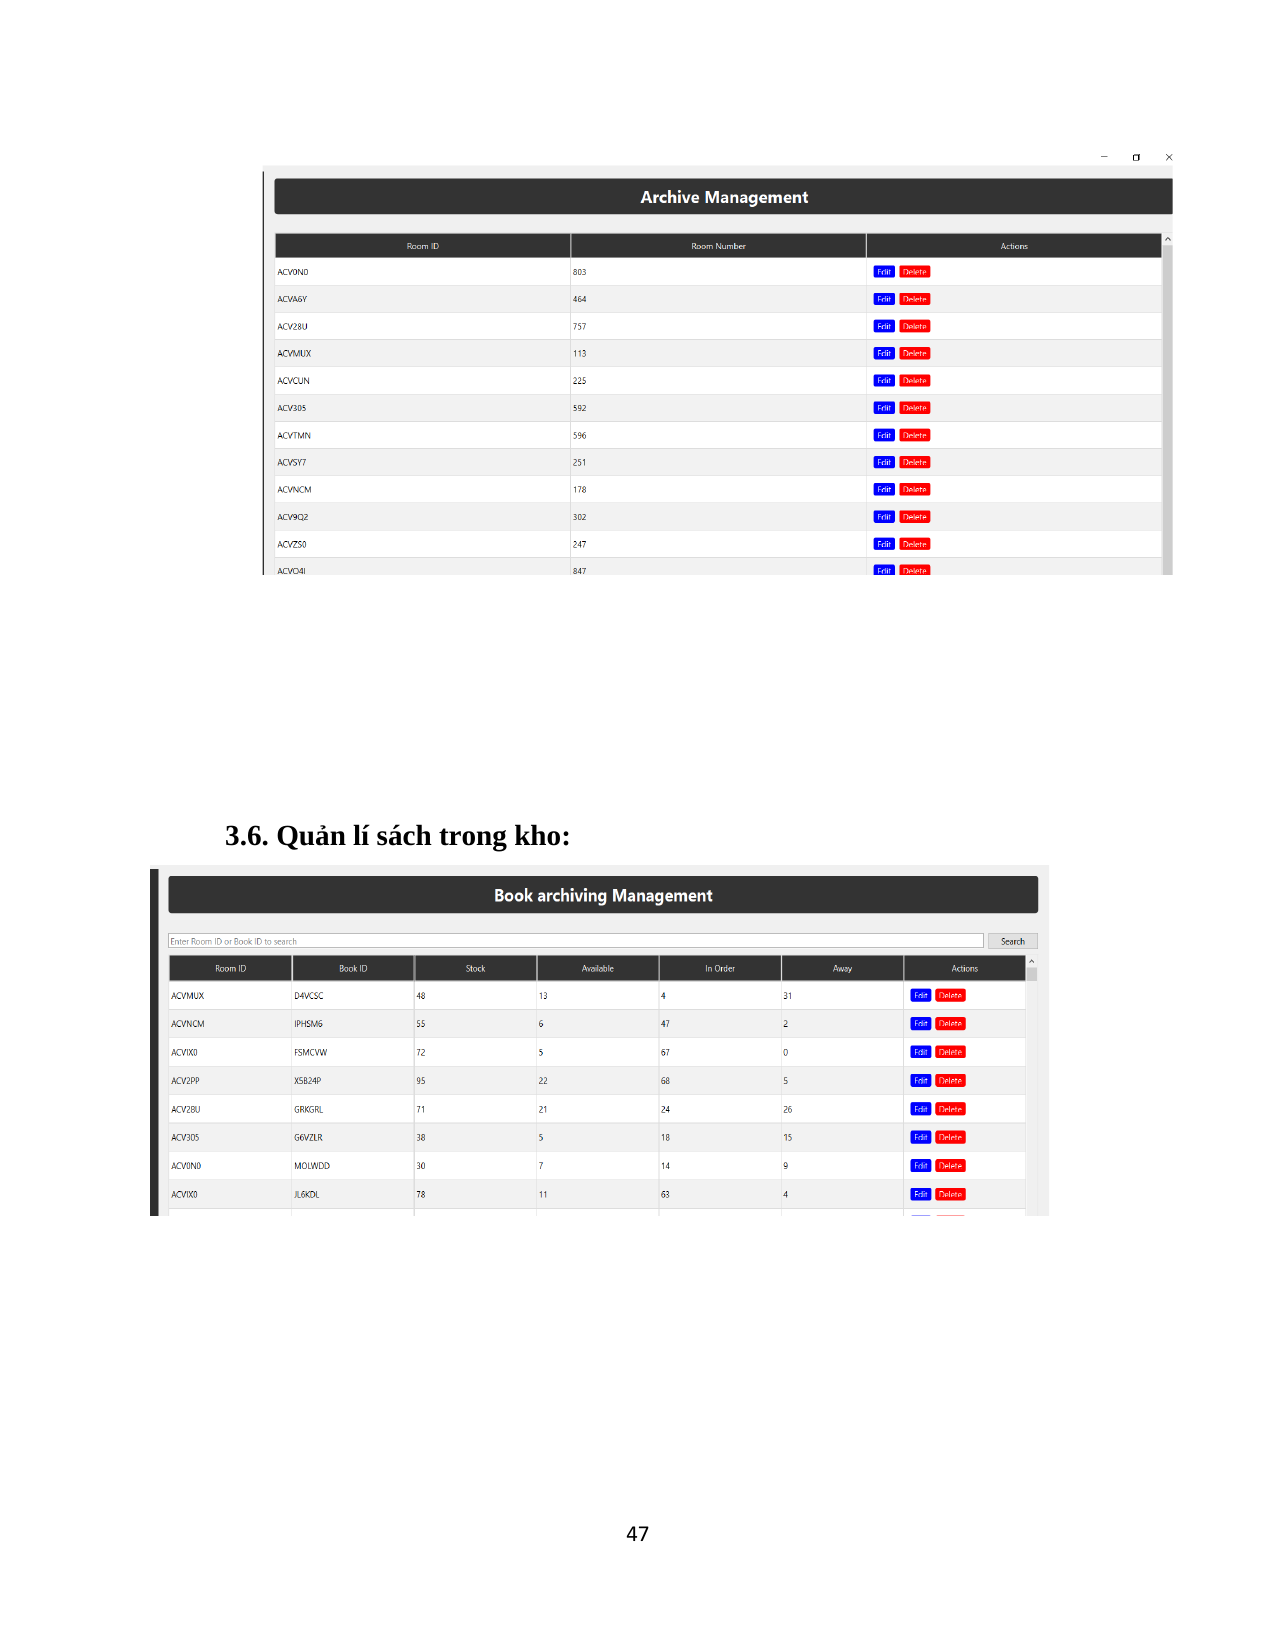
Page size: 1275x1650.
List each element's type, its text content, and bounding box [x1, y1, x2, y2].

picture [150, 865, 1050, 1216]
picture [262, 150, 1173, 575]
